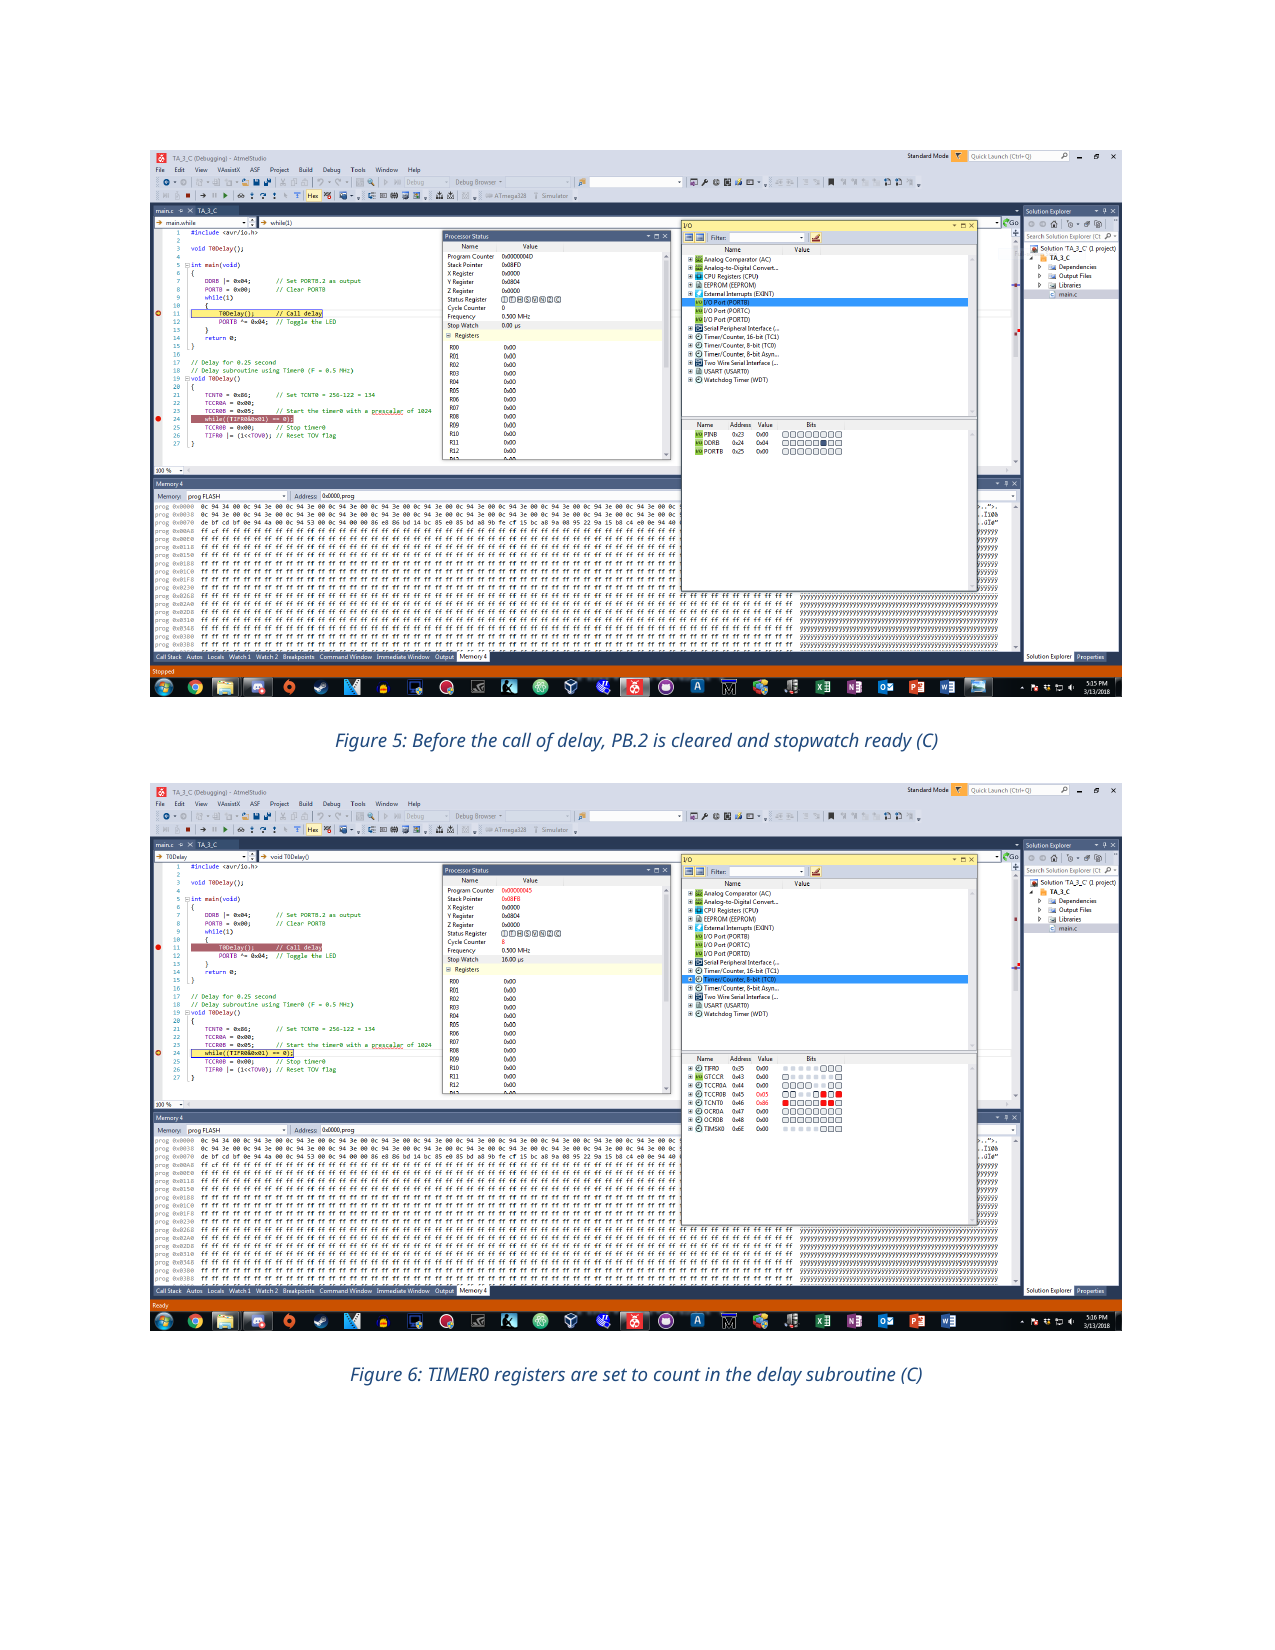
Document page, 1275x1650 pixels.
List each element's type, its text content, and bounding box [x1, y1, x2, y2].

text Figure 6: TIMER0 registers are set to count in the delay subroutine (C) [150, 1361, 1125, 1386]
picture [150, 783, 1122, 1331]
text Figure 5: Before the call of delay, PB.2 is cleared and stopwatch ready (C) [150, 727, 1125, 753]
picture [150, 150, 1122, 697]
